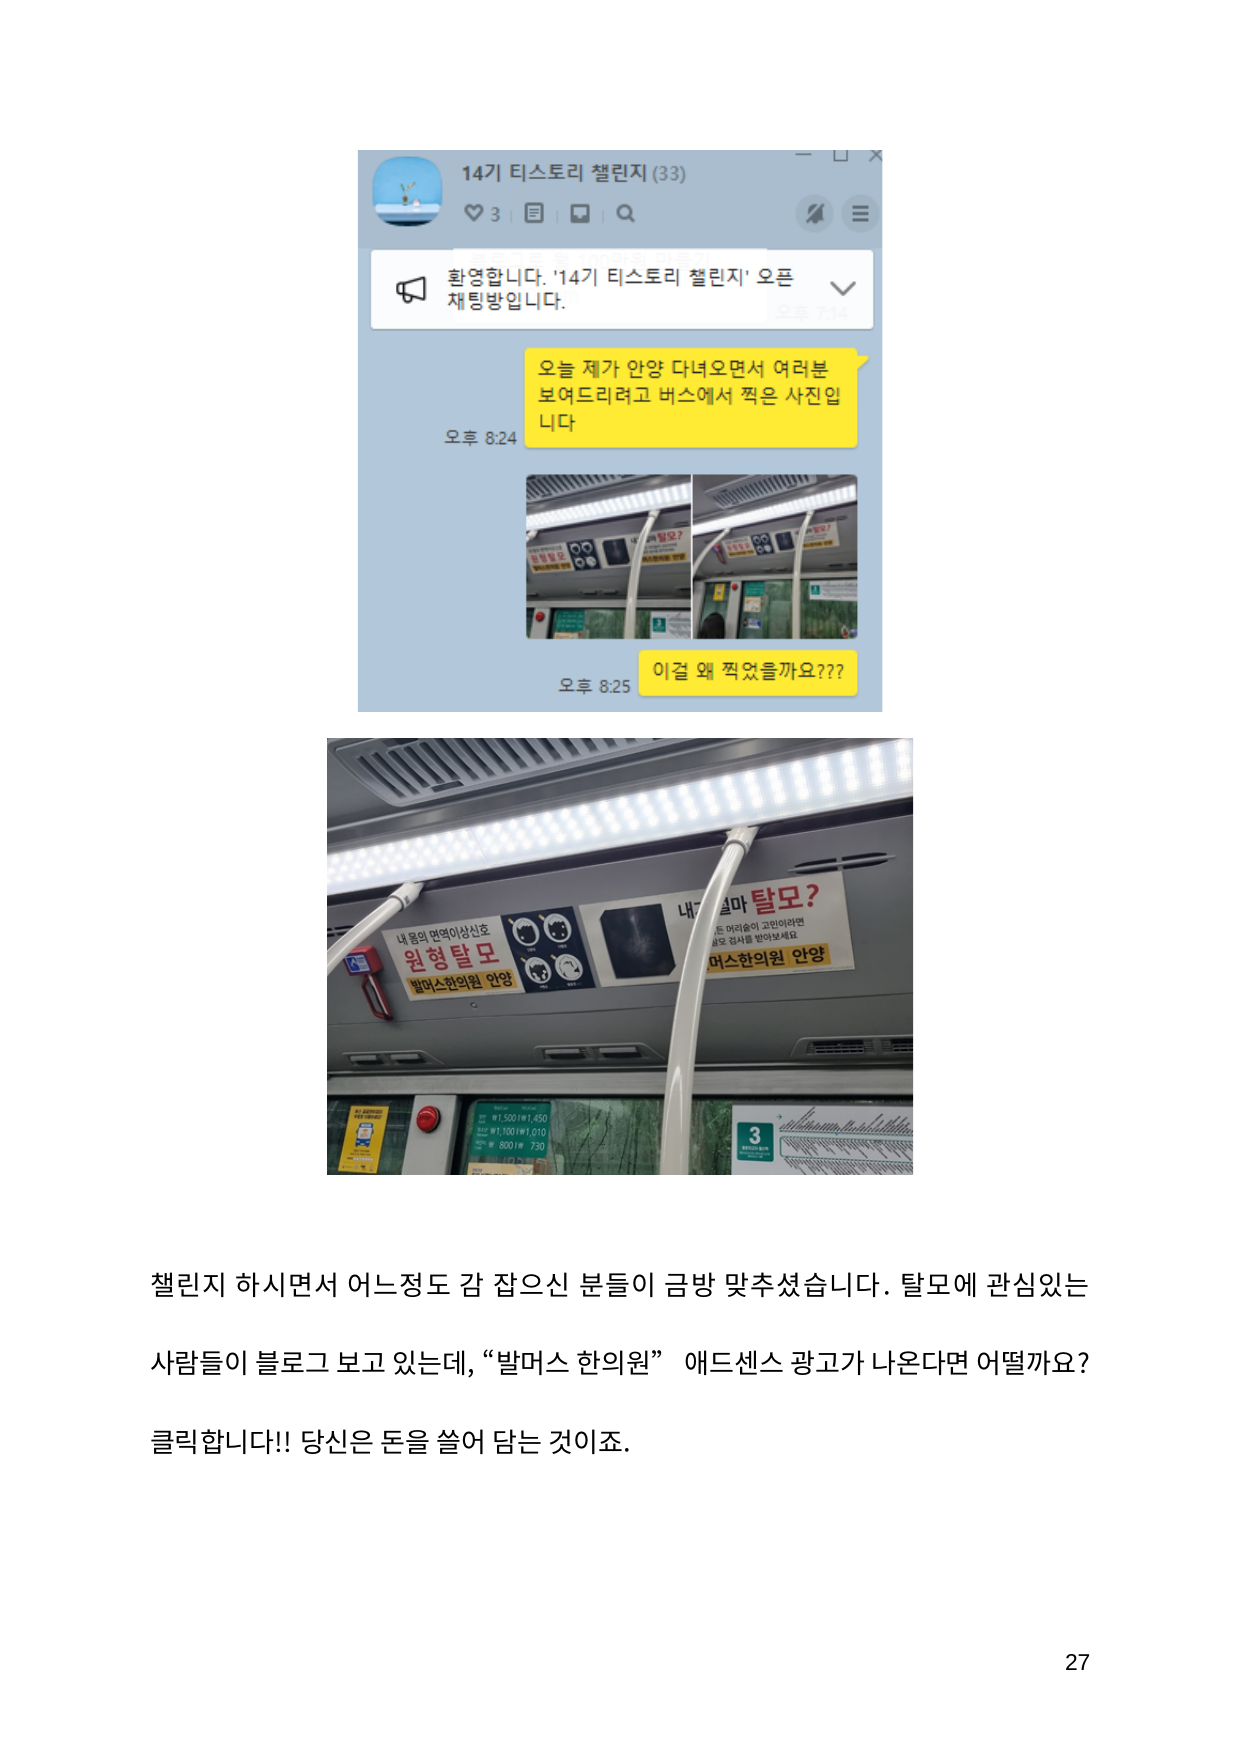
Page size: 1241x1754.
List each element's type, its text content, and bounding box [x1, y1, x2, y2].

picture [357, 150, 883, 712]
text 챌린지 하시면서 어느정도 감 잡으신 분들이 금방 맞추셨습니다. 탈모에 관심있는 사람들이 블로그 보고 있는데, “발머스 한의원” 애드센스 광고가 나온다면 어떨까요? 클릭합니다!! 당신은 돈을 쓸어 담는 것이죠. [150, 1264, 1090, 1460]
picture [327, 738, 914, 1175]
